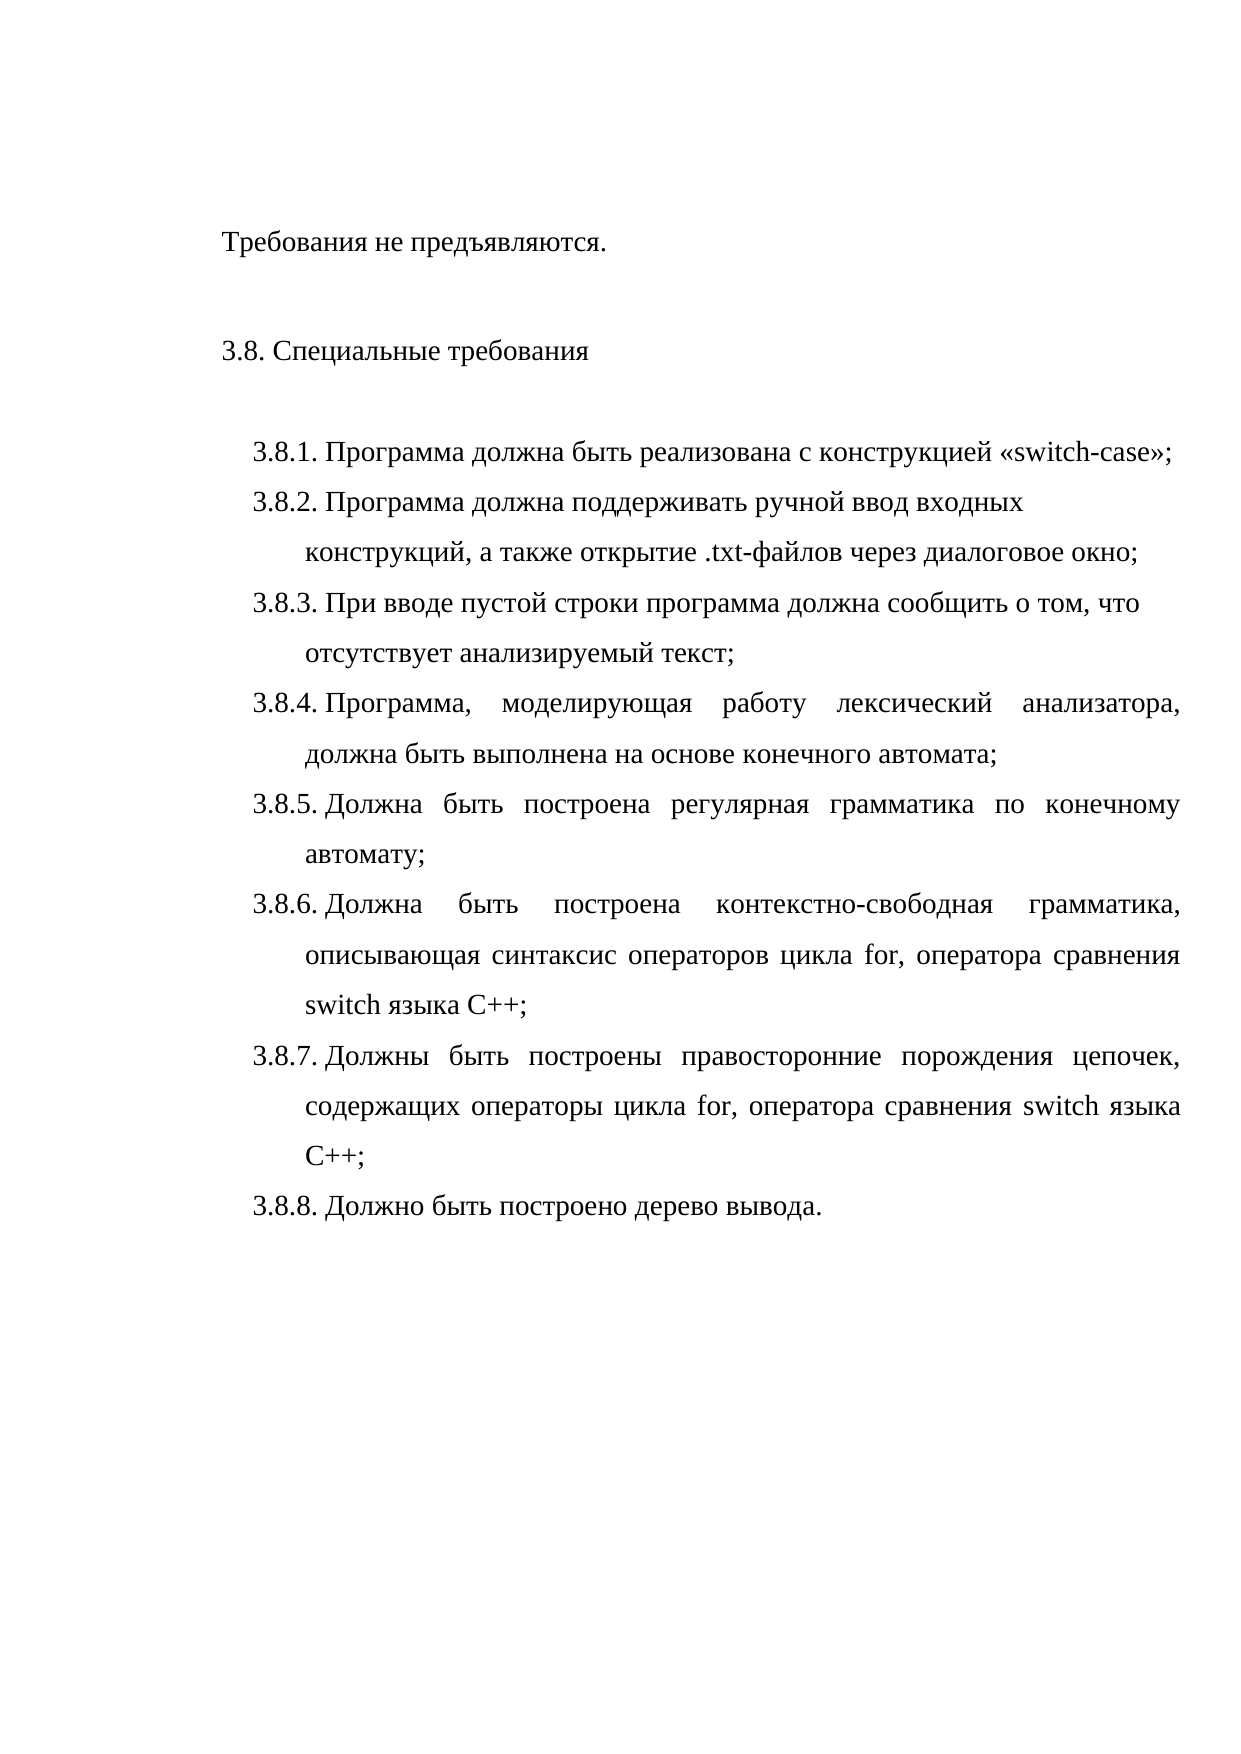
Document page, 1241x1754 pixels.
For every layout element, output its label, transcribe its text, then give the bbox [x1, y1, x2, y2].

list Программа, моделирующая работу лексический анализатора, должна быть выполнена на основе конечного автомата; [252, 685, 1181, 769]
list Должна быть построена регулярная грамматика по конечному автомату; [252, 786, 1181, 870]
list Должно быть построено дерево вывода. [252, 1188, 1181, 1222]
list Должна быть построена контекстно-свободная грамматика, описывающая синтаксис операторов цикла for, оператора сравнения switch языка С++; [252, 887, 1181, 1021]
list Программа должна поддерживать ручной ввод входных конструкций, а также открытие .txt-файлов через диалоговое окно; [252, 484, 1181, 568]
text Требования не предъявляются. [177, 224, 1181, 258]
text 3.8. Специальные требования [177, 333, 1181, 367]
list Должны быть построены правосторонние порождения цепочек, содержащих операторы цикла for, оператора сравнения switch языка С++; [252, 1038, 1181, 1172]
list Программа должна быть реализована с конструкцией «switch-case»; [252, 434, 1181, 467]
list При вводе пустой строки программа должна сообщить о том, что отсутствует анализируемый текст; [252, 585, 1181, 669]
